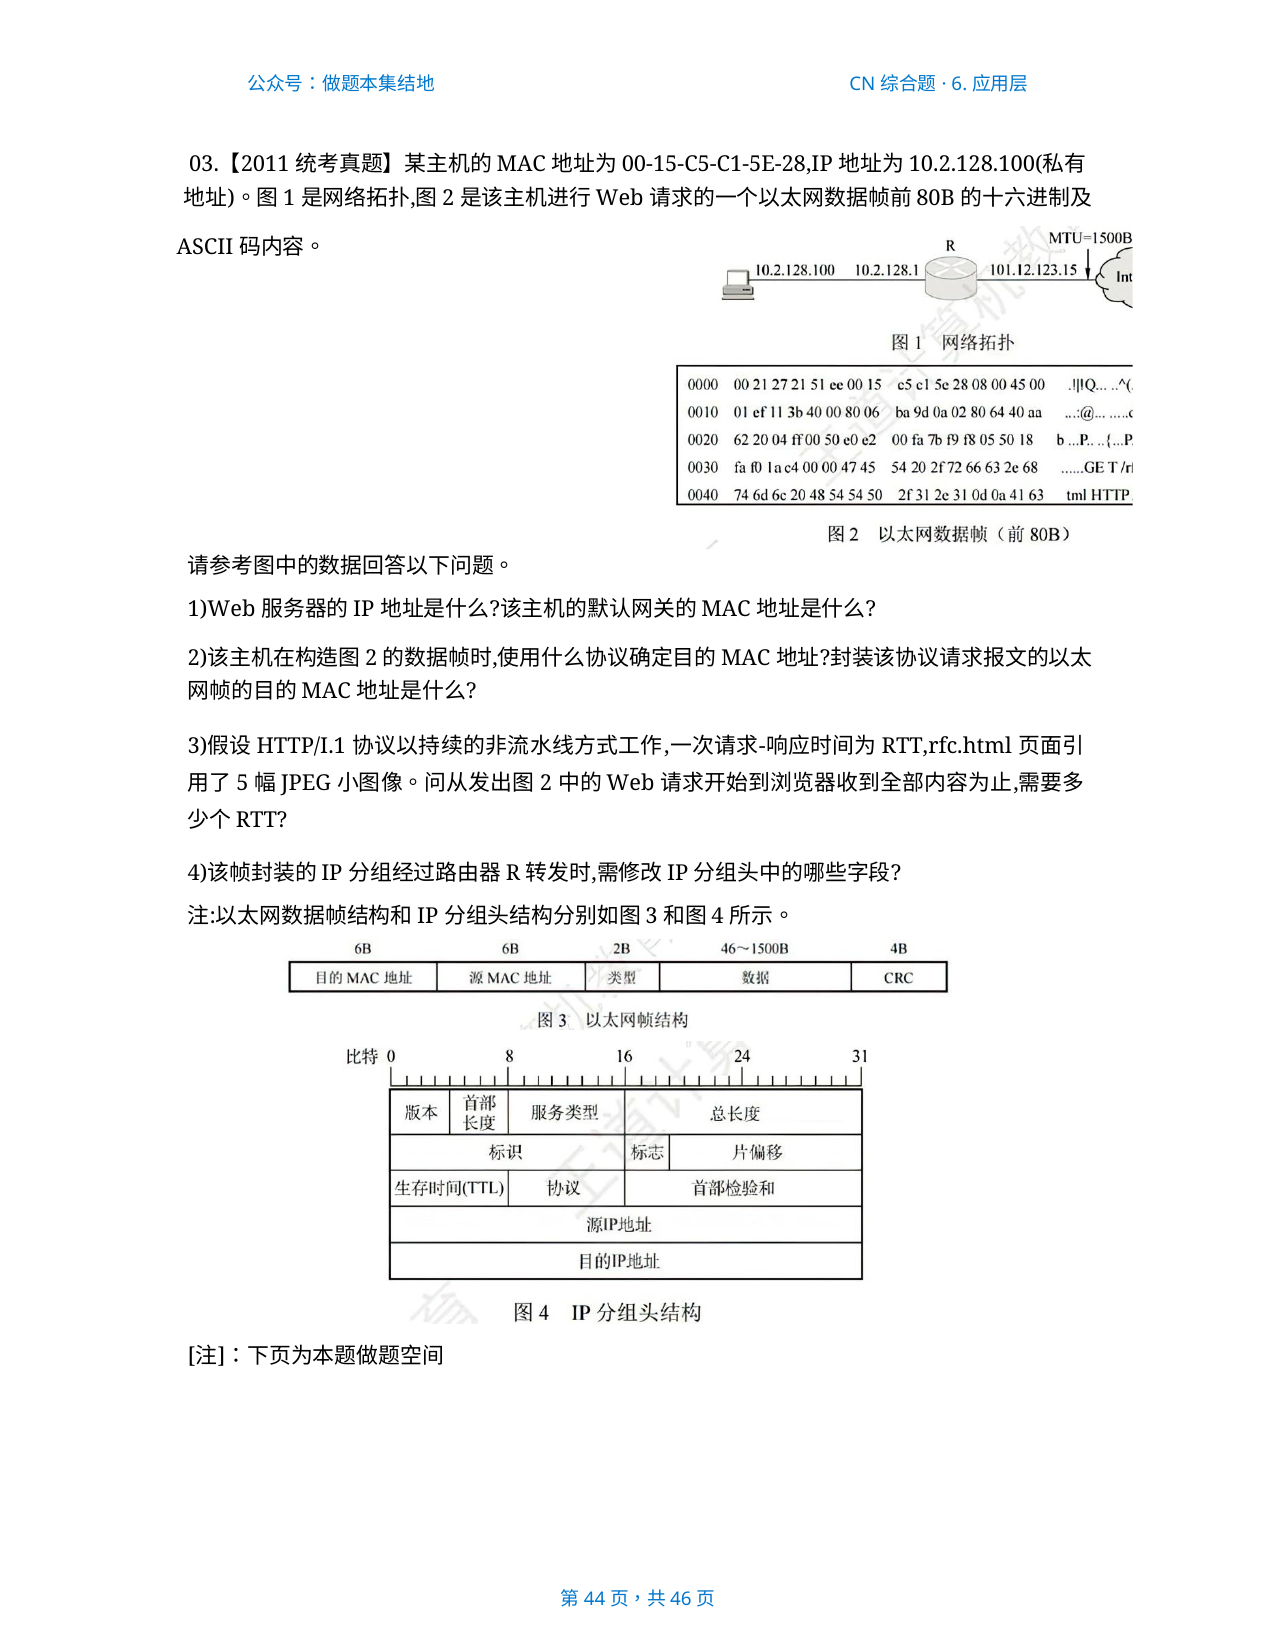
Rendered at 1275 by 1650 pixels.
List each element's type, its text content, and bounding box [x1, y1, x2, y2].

text 03.【2011 统考真题】某主机的MAC 地址为00-15-C5-C1-5E-28,IP 地址为10.2.128.100(私有地址)。图1 是网络拓扑,图2 是该主机进行Web 请求的一个以太网数据帧前80B 的十六进制及 [180, 148, 1095, 212]
text [注]：下页为本题做题空间 [187, 1345, 1125, 1368]
text 1)Web 服务器的IP 地址是什么?该主机的默认网关的MAC 地址是什么? [187, 598, 1125, 621]
picture [280, 939, 953, 1030]
text 3)假设HTTP/I.1 协议以持续的非流水线方式工作,一次请求-响应时间为RTT,rfc.html 页面引用了5 幅JPEG 小图像。问从发出图2 中的Web 请求开始到浏览器收到全部内容为止,需要多少个RTT? [187, 730, 1085, 834]
text 注:以太网数据帧结构和IP 分组头结构分别如图3 和图4 所示。 [187, 905, 1125, 928]
text 公众号：做题本集结地 CN 综合题 · 6. 应用层 [150, 76, 1125, 94]
table_header [645, 221, 1133, 552]
text 请参考图中的数据回答以下问题。 [187, 555, 1125, 578]
picture [672, 226, 1133, 549]
table_header ASCII 码内容。 [158, 221, 645, 552]
picture [337, 1041, 872, 1324]
text 第 44 页，共46 页 [150, 1591, 1125, 1609]
text 4)该帧封装的IP 分组经过路由器R 转发时,需修改IP 分组头中的哪些字段? [187, 862, 1125, 885]
text 2)该主机在构造图2 的数据帧时,使用什么协议确定目的MAC 地址?封装该协议请求报文的以太网帧的目的MAC 地址是什么? [187, 642, 1095, 705]
